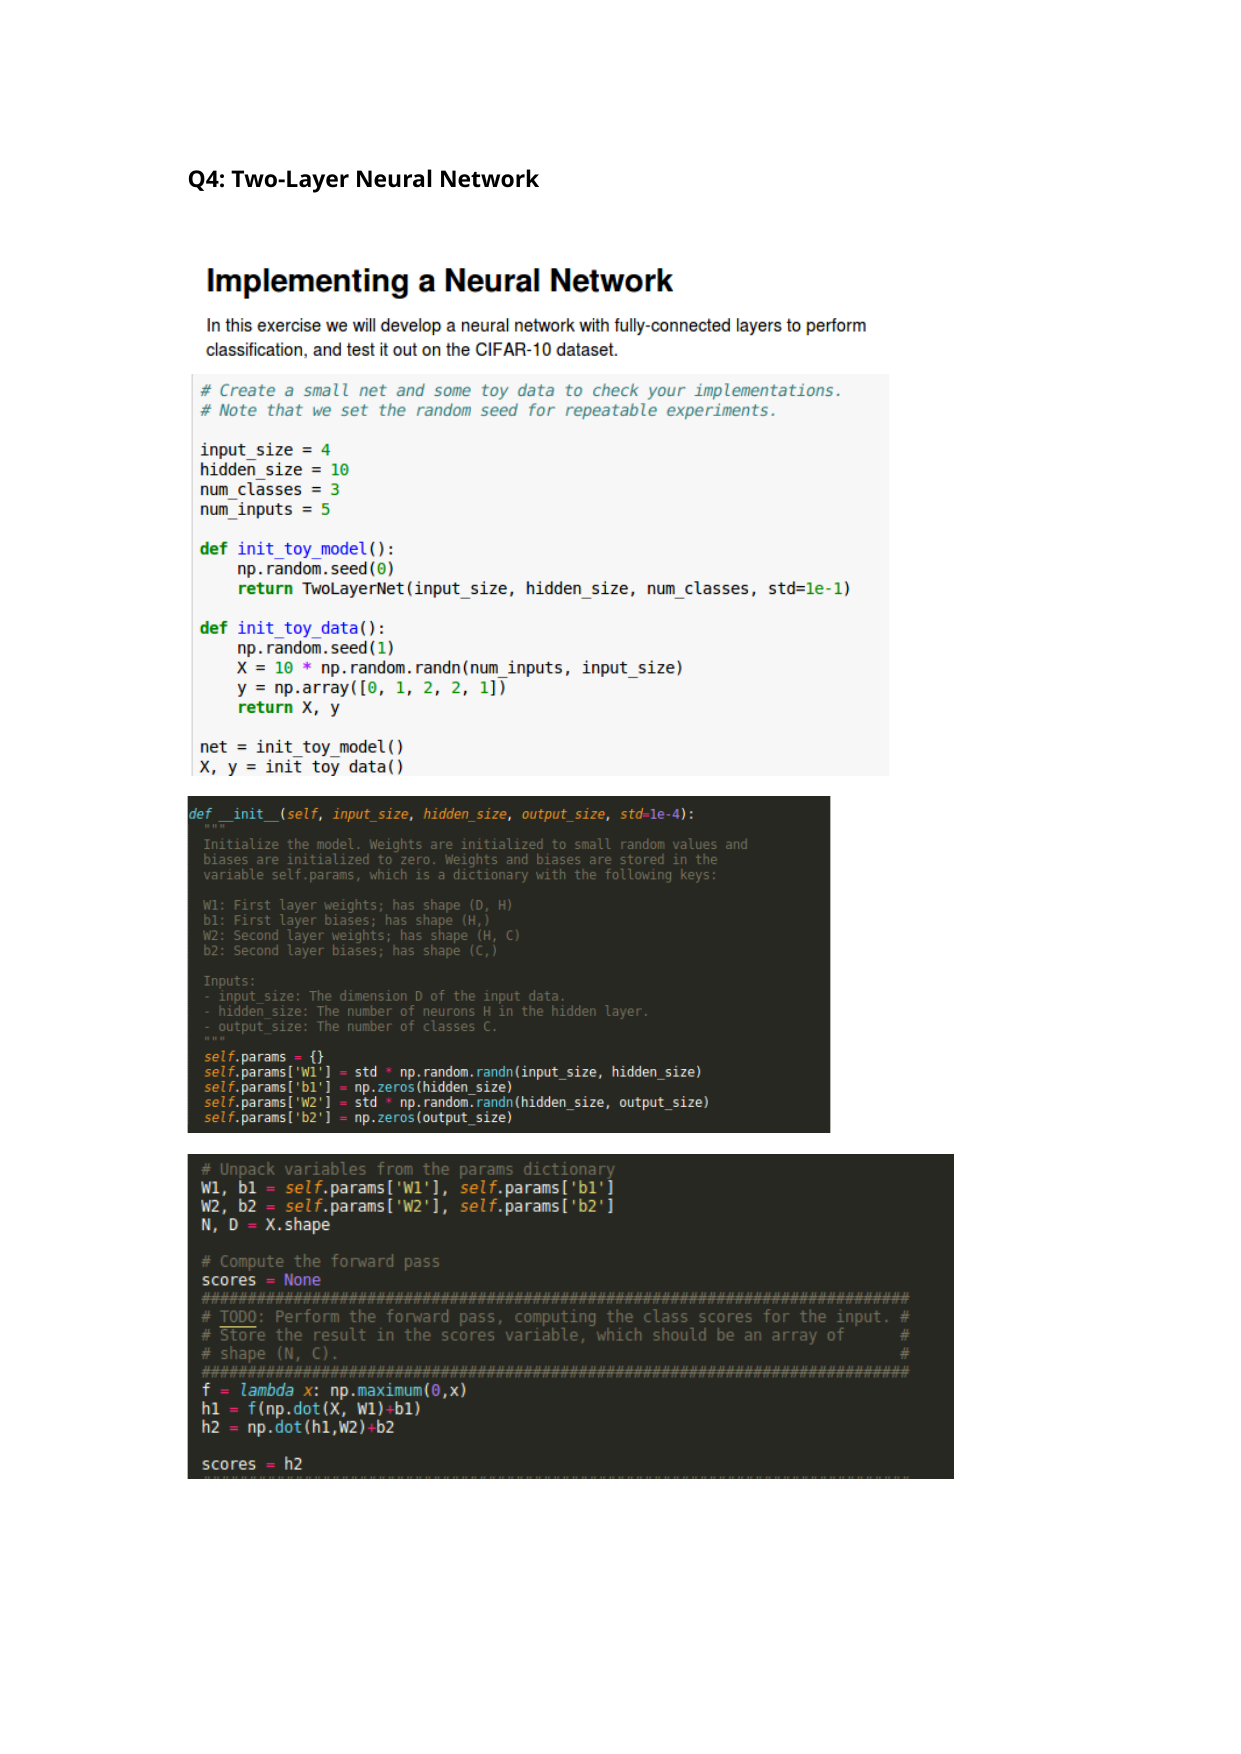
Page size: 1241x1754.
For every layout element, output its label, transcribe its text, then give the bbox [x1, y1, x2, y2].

picture [187, 374, 890, 776]
picture [187, 796, 831, 1133]
picture [187, 244, 896, 373]
picture [187, 1154, 954, 1479]
subtitle Q4: Two-Layer Neural Network [187, 162, 1053, 194]
